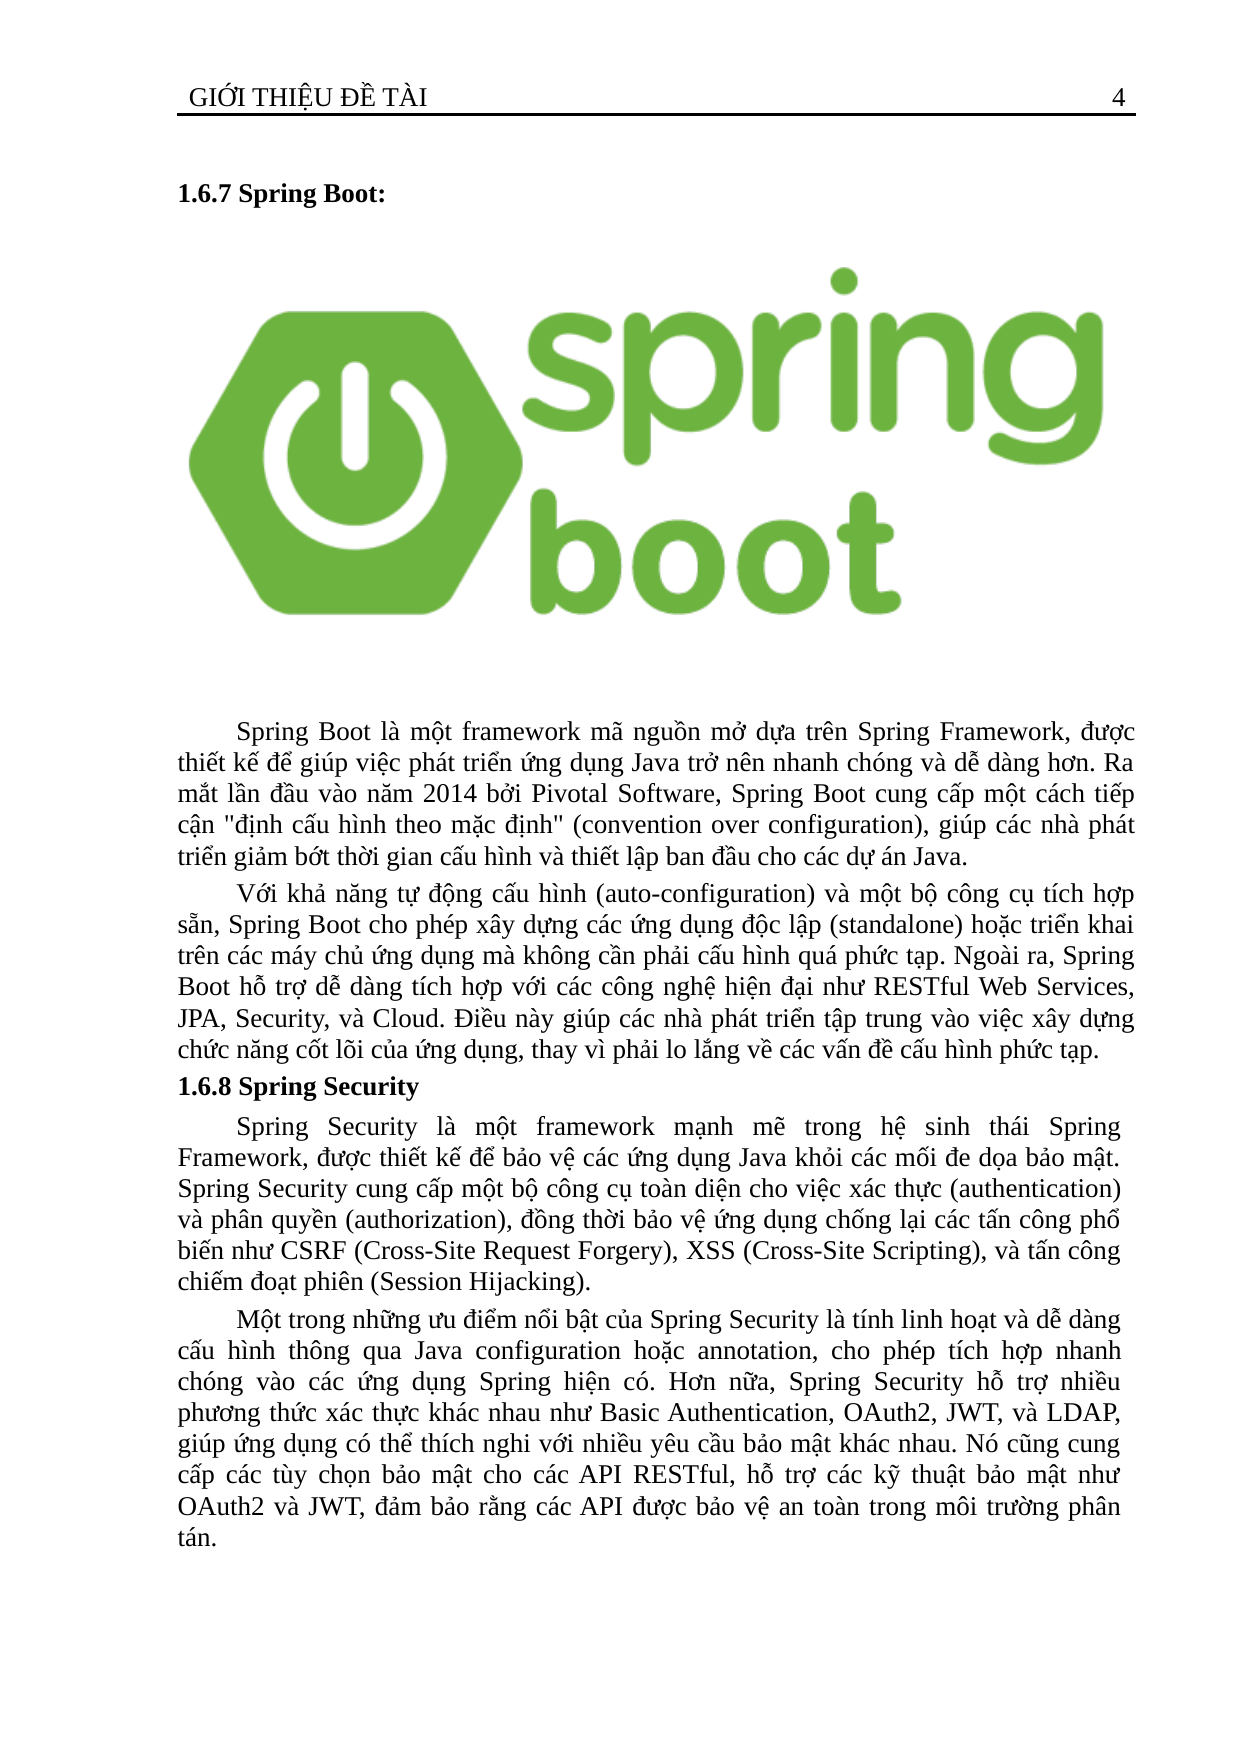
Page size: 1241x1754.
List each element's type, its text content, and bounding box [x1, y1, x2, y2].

picture [181, 216, 1119, 709]
subtitle Spring Boot: [177, 177, 1122, 208]
text Một trong những ưu điểm nổi bật của Spring Security là tính linh hoạt và dễ dàng cấu hình thông qua Java configuration hoặc annotation, cho phép tích hợp nhanh chóng vào các ứng dụng Spring hiện có. Hơn nữa, Spring Security hỗ trợ nhiều phương thức xác thực khác nhau như Basic Authentication, OAuth2, JWT, và LDAP, giúp ứng dụng có thể thích nghi với nhiều yêu cầu bảo mật khác nhau. Nó cũng cung cấp các tùy chọn bảo mật cho các API RESTful, hỗ trợ các kỹ thuật bảo mật như OAuth2 và JWT, đảm bảo rằng các API được bảo vệ an toàn trong môi trường phân tán. [177, 1303, 1122, 1552]
text Spring Boot là một framework mã nguồn mở dựa trên Spring Framework, được thiết kế để giúp việc phát triển ứng dụng Java trở nên nhanh chóng và dễ dàng hơn. Ra mắt lần đầu vào năm 2014 bởi Pivotal Software, Spring Boot cung cấp một cách tiếp cận "định cấu hình theo mặc định" (convention over configuration), giúp các nhà phát triển giảm bớt thời gian cấu hình và thiết lập ban đầu cho các dự án Java. [177, 715, 1136, 871]
text Spring Security là một framework mạnh mẽ trong hệ sinh thái Spring Framework, được thiết kế để bảo vệ các ứng dụng Java khỏi các mối đe dọa bảo mật. Spring Security cung cấp một bộ công cụ toàn diện cho việc xác thực (authentication) và phân quyền (authorization), đồng thời bảo vệ ứng dụng chống lại các tấn công phổ biến như CSRF (Cross-Site Request Forgery), XSS (Cross-Site Scripting), và tấn công chiếm đoạt phiên (Session Hijacking). [177, 1110, 1122, 1297]
text Với khả năng tự động cấu hình (auto-configuration) và một bộ công cụ tích hợp sẵn, Spring Boot cho phép xây dựng các ứng dụng độc lập (standalone) hoặc triển khai trên các máy chủ ứng dụng mà không cần phải cấu hình quá phức tạp. Ngoài ra, Spring Boot hỗ trợ dễ dàng tích hợp với các công nghệ hiện đại như RESTful Web Services, JPA, Security, và Cloud. Điều này giúp các nhà phát triển tập trung vào việc xây dựng chức năng cốt lõi của ứng dụng, thay vì phải lo lắng về các vấn đề cấu hình phức tạp. [177, 877, 1136, 1064]
subtitle Spring Security [177, 1070, 1122, 1101]
